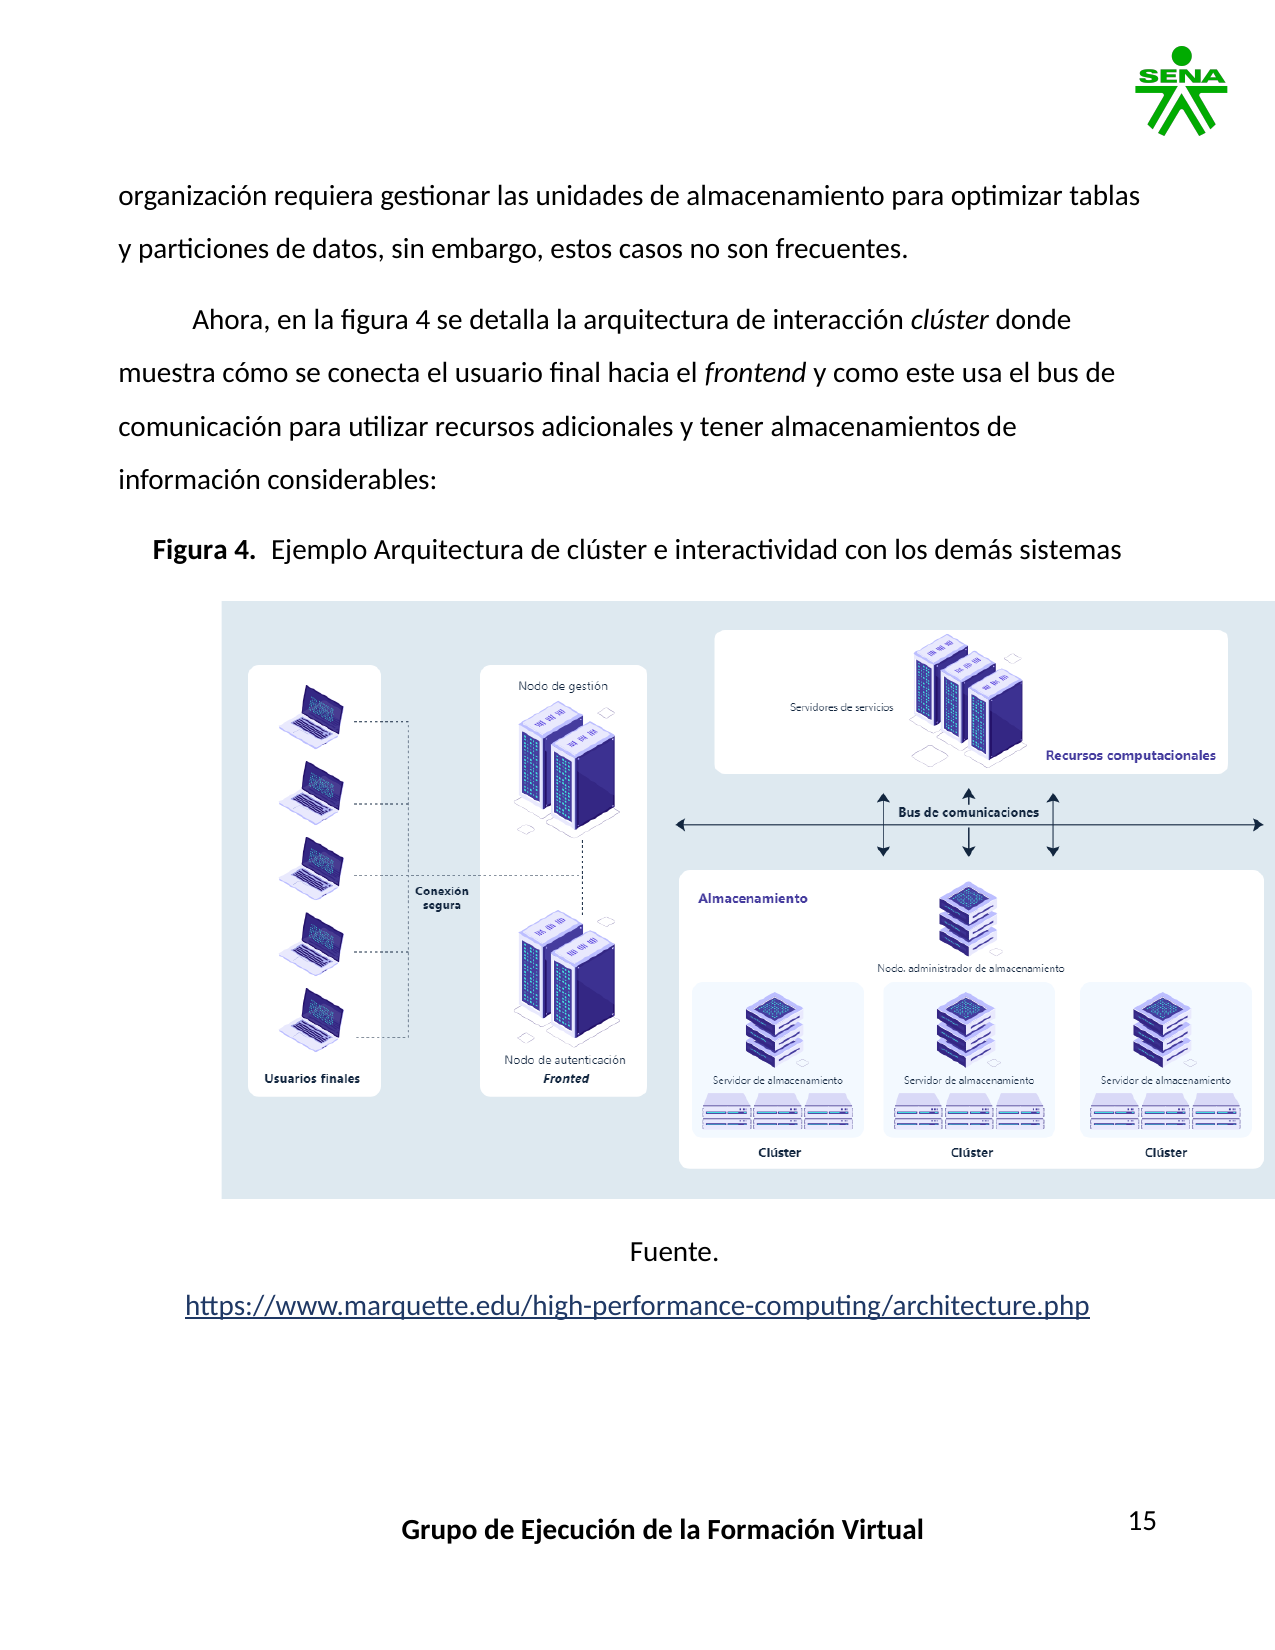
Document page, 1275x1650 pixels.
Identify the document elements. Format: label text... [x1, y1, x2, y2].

picture [1135, 46, 1228, 136]
text Ejemplo Arquitectura de clúster e interactividad con los demás sistemas [118, 531, 1157, 567]
picture [221, 601, 1275, 1199]
text Fuente. https://www.marquette.edu/high-performance-computing/architecture.php [118, 1233, 1157, 1323]
text Ahora, en la figura 4 se detalla la arquitectura de interacción clúster donde muestra cómo se conecta el usuario final hacia el frontend y como este usa el bus de comunicación para utilizar recursos adicionales y tener almacenamientos de información considerables: [118, 301, 1157, 497]
